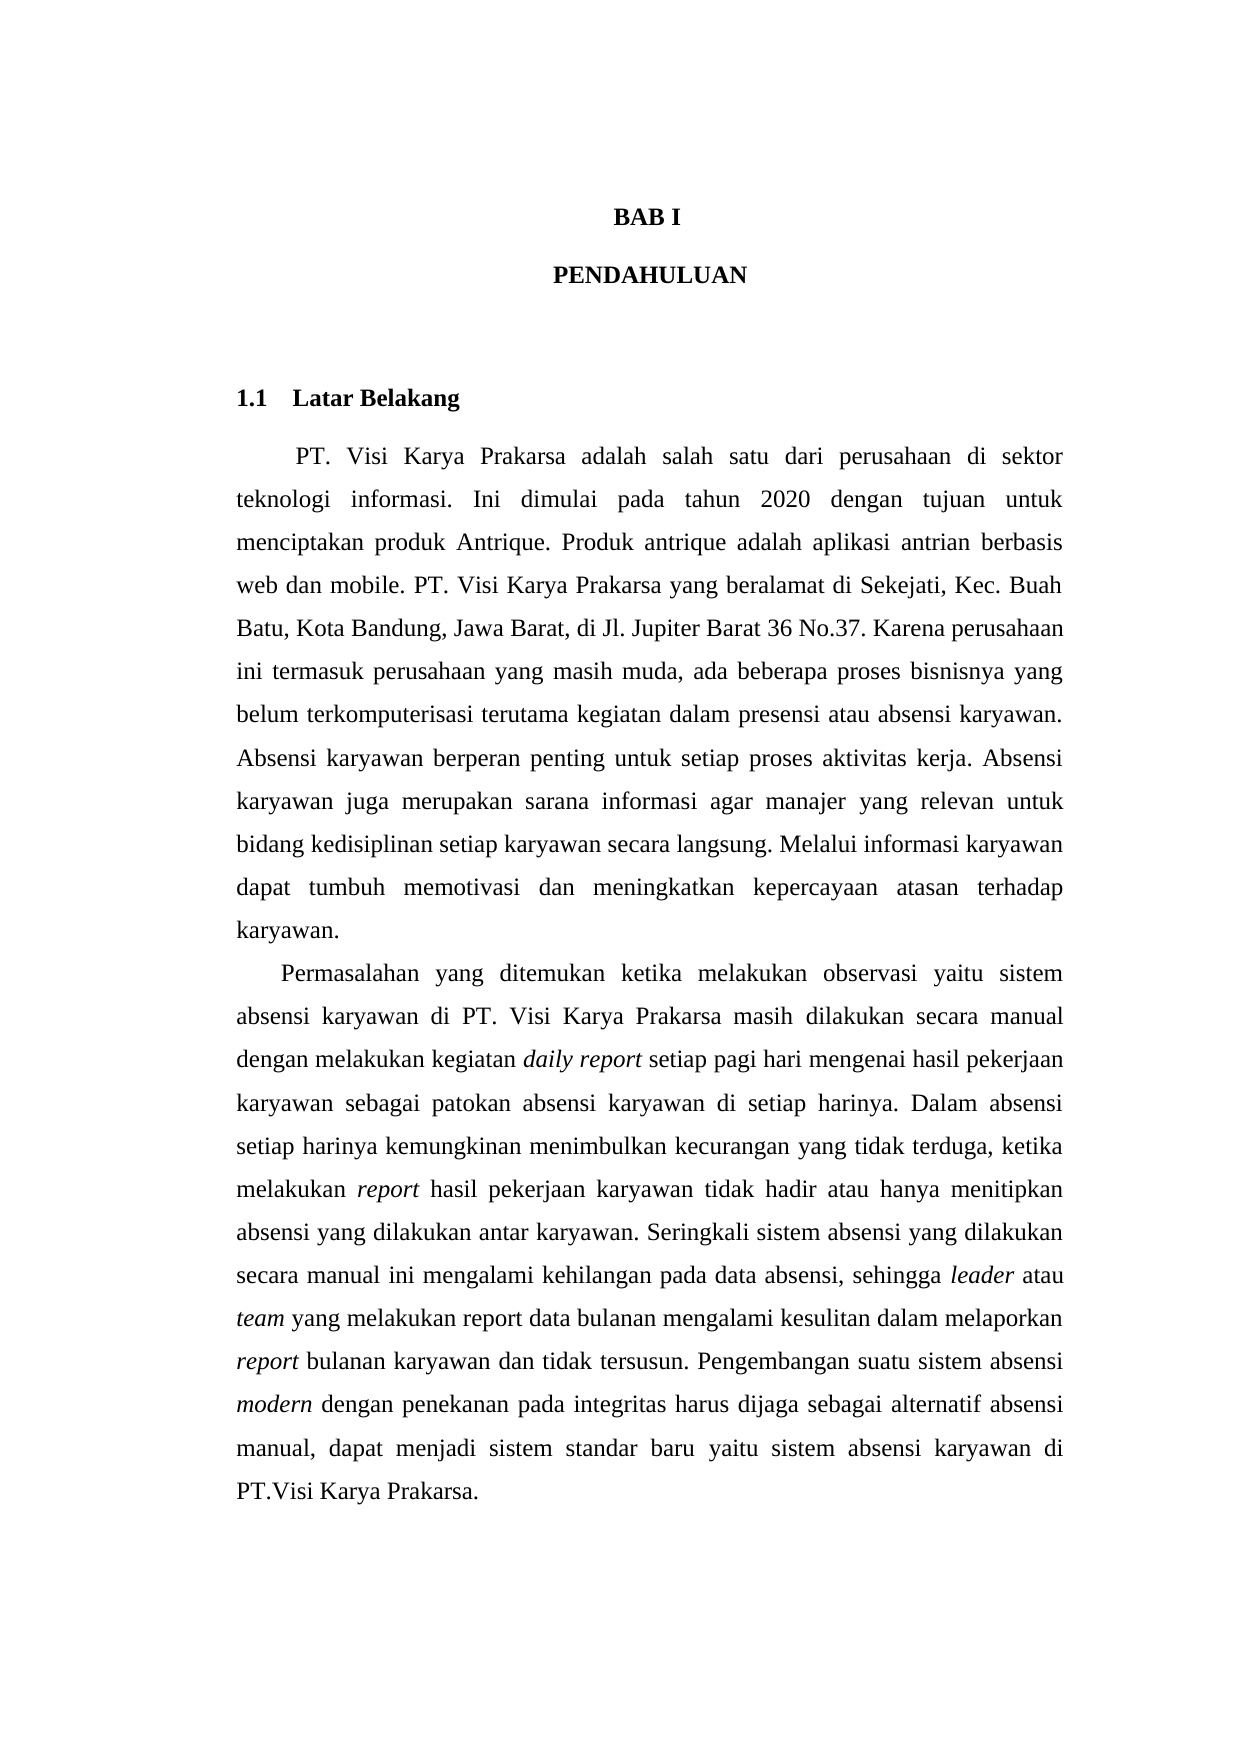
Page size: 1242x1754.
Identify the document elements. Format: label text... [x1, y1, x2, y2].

subtitle BAB I PENDAHULUAN [236, 202, 1064, 288]
text PT. Visi Karya Prakarsa adalah salah satu dari perusahaan di sektor teknologi informasi. Ini dimulai pada tahun 2020 dengan tujuan untuk menciptakan produk Antrique. Produk antrique adalah aplikasi antrian berbasis web dan mobile. PT. Visi Karya Prakarsa yang beralamat di Sekejati, Kec. Buah Batu, Kota Bandung, Jawa Barat, di Jl. Jupiter Barat 36 No.37. Karena perusahaan ini termasuk perusahaan yang masih muda, ada beberapa proses bisnisnya yang belum terkomputerisasi terutama kegiatan dalam presensi atau absensi karyawan. Absensi karyawan berperan penting untuk setiap proses aktivitas kerja. Absensi karyawan juga merupakan sarana informasi agar manajer yang relevan untuk bidang kedisiplinan setiap karyawan secara langsung. Melalui informasi karyawan dapat tumbuh memotivasi dan meningkatkan kepercayaan atasan terhadap karyawan. [236, 441, 1064, 944]
subtitle 1.1 Latar Belakang [236, 383, 1064, 412]
text Permasalahan yang ditemukan ketika melakukan observasi yaitu sistem absensi karyawan di PT. Visi Karya Prakarsa masih dilakukan secara manual dengan melakukan kegiatan daily report setiap pagi hari mengenai hasil pekerjaan karyawan sebagai patokan absensi karyawan di setiap harinya. Dalam absensi setiap harinya kemungkinan menimbulkan kecurangan yang tidak terduga, ketika melakukan report hasil pekerjaan karyawan tidak hadir atau hanya menitipkan absensi yang dilakukan antar karyawan. Seringkali sistem absensi yang dilakukan secara manual ini mengalami kehilangan pada data absensi, sehingga leader atau team yang melakukan report data bulanan mengalami kesulitan dalam melaporkan report bulanan karyawan dan tidak tersusun. Pengembangan suatu sistem absensi modern dengan penekanan pada integritas harus dijaga sebagai alternatif absensi manual, dapat menjadi sistem standar baru yaitu sistem absensi karyawan di PT.Visi Karya Prakarsa. [236, 958, 1064, 1504]
